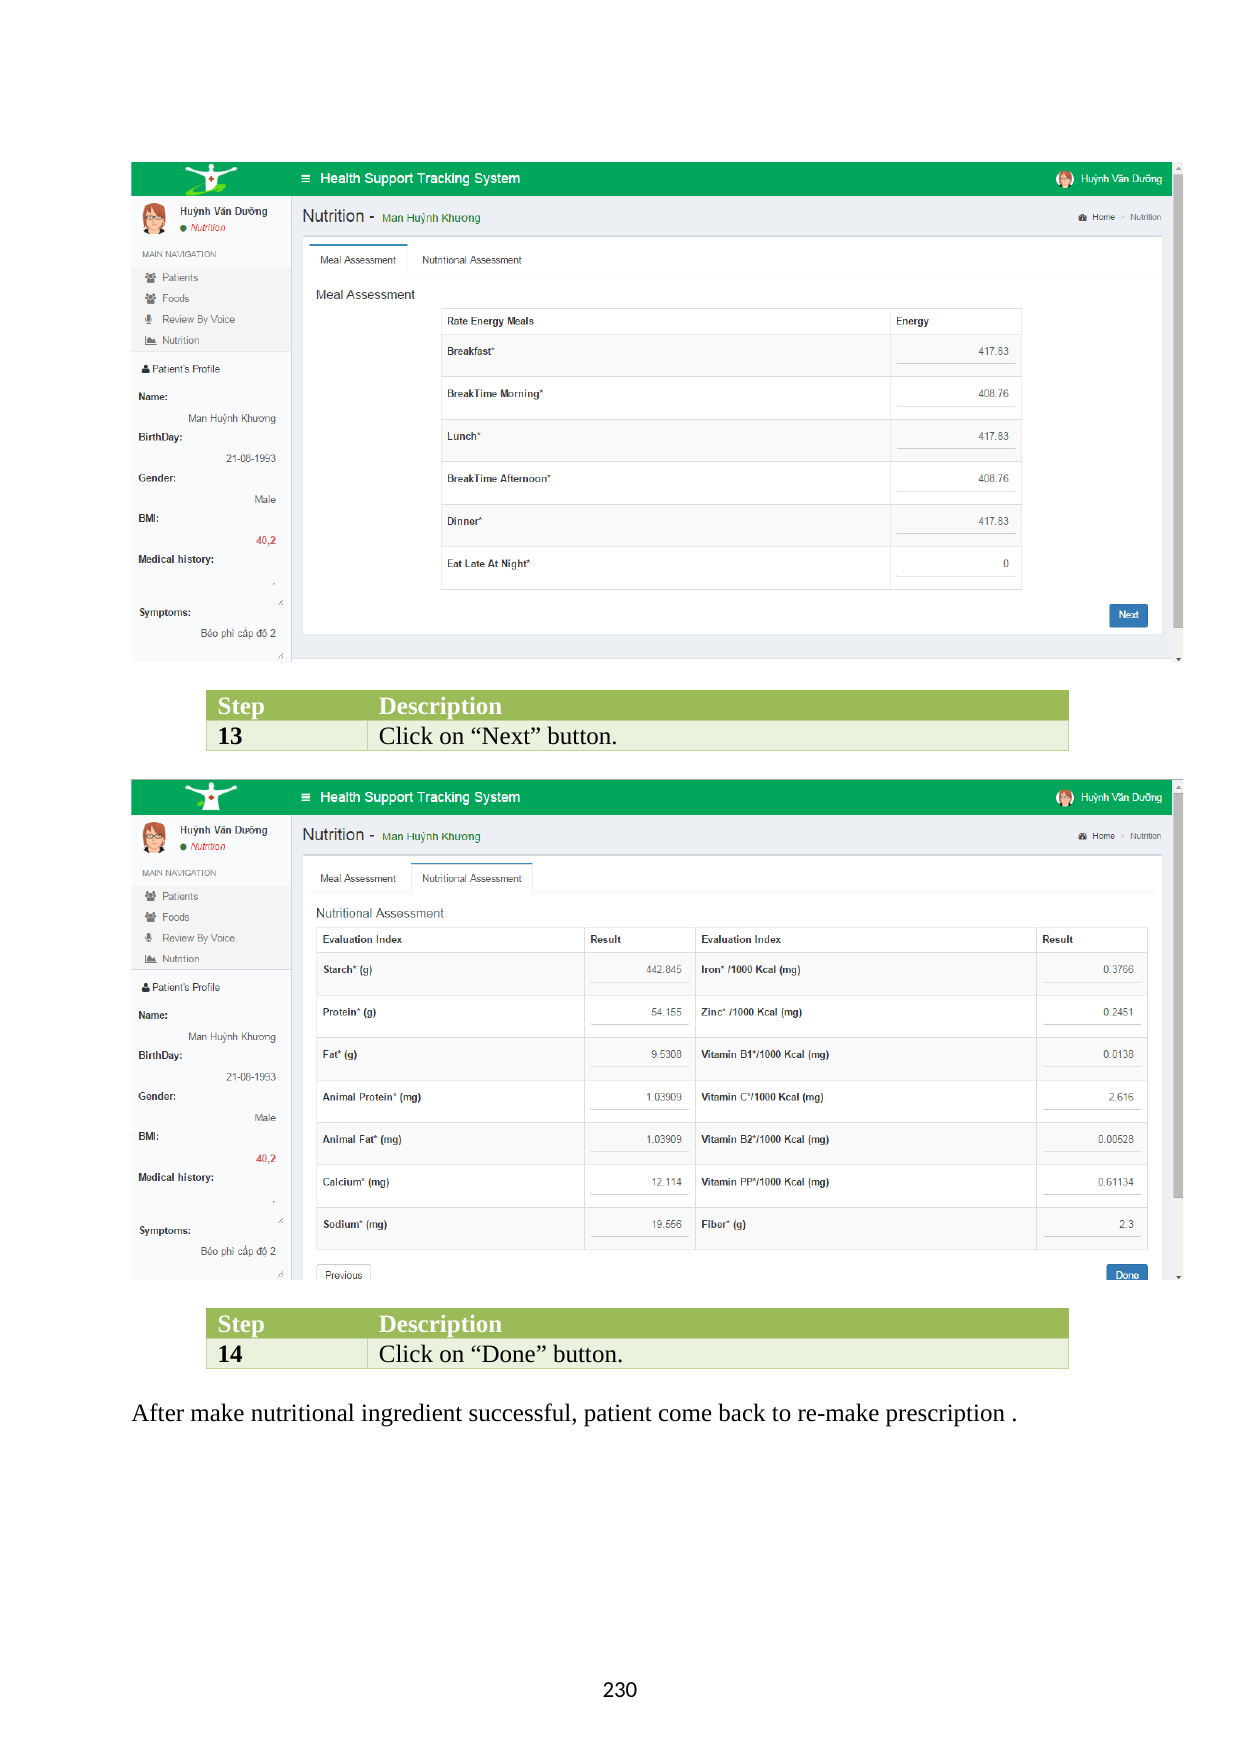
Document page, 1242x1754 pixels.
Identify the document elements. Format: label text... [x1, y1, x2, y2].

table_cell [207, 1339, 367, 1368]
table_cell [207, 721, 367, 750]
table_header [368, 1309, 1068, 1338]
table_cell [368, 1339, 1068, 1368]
text After make nutritional ingredient successful, patient come back to re-make prescription . [131, 1398, 1146, 1426]
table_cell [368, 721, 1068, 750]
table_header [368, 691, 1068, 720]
picture [131, 779, 1184, 1280]
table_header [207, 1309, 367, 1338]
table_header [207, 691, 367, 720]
picture [131, 162, 1184, 662]
